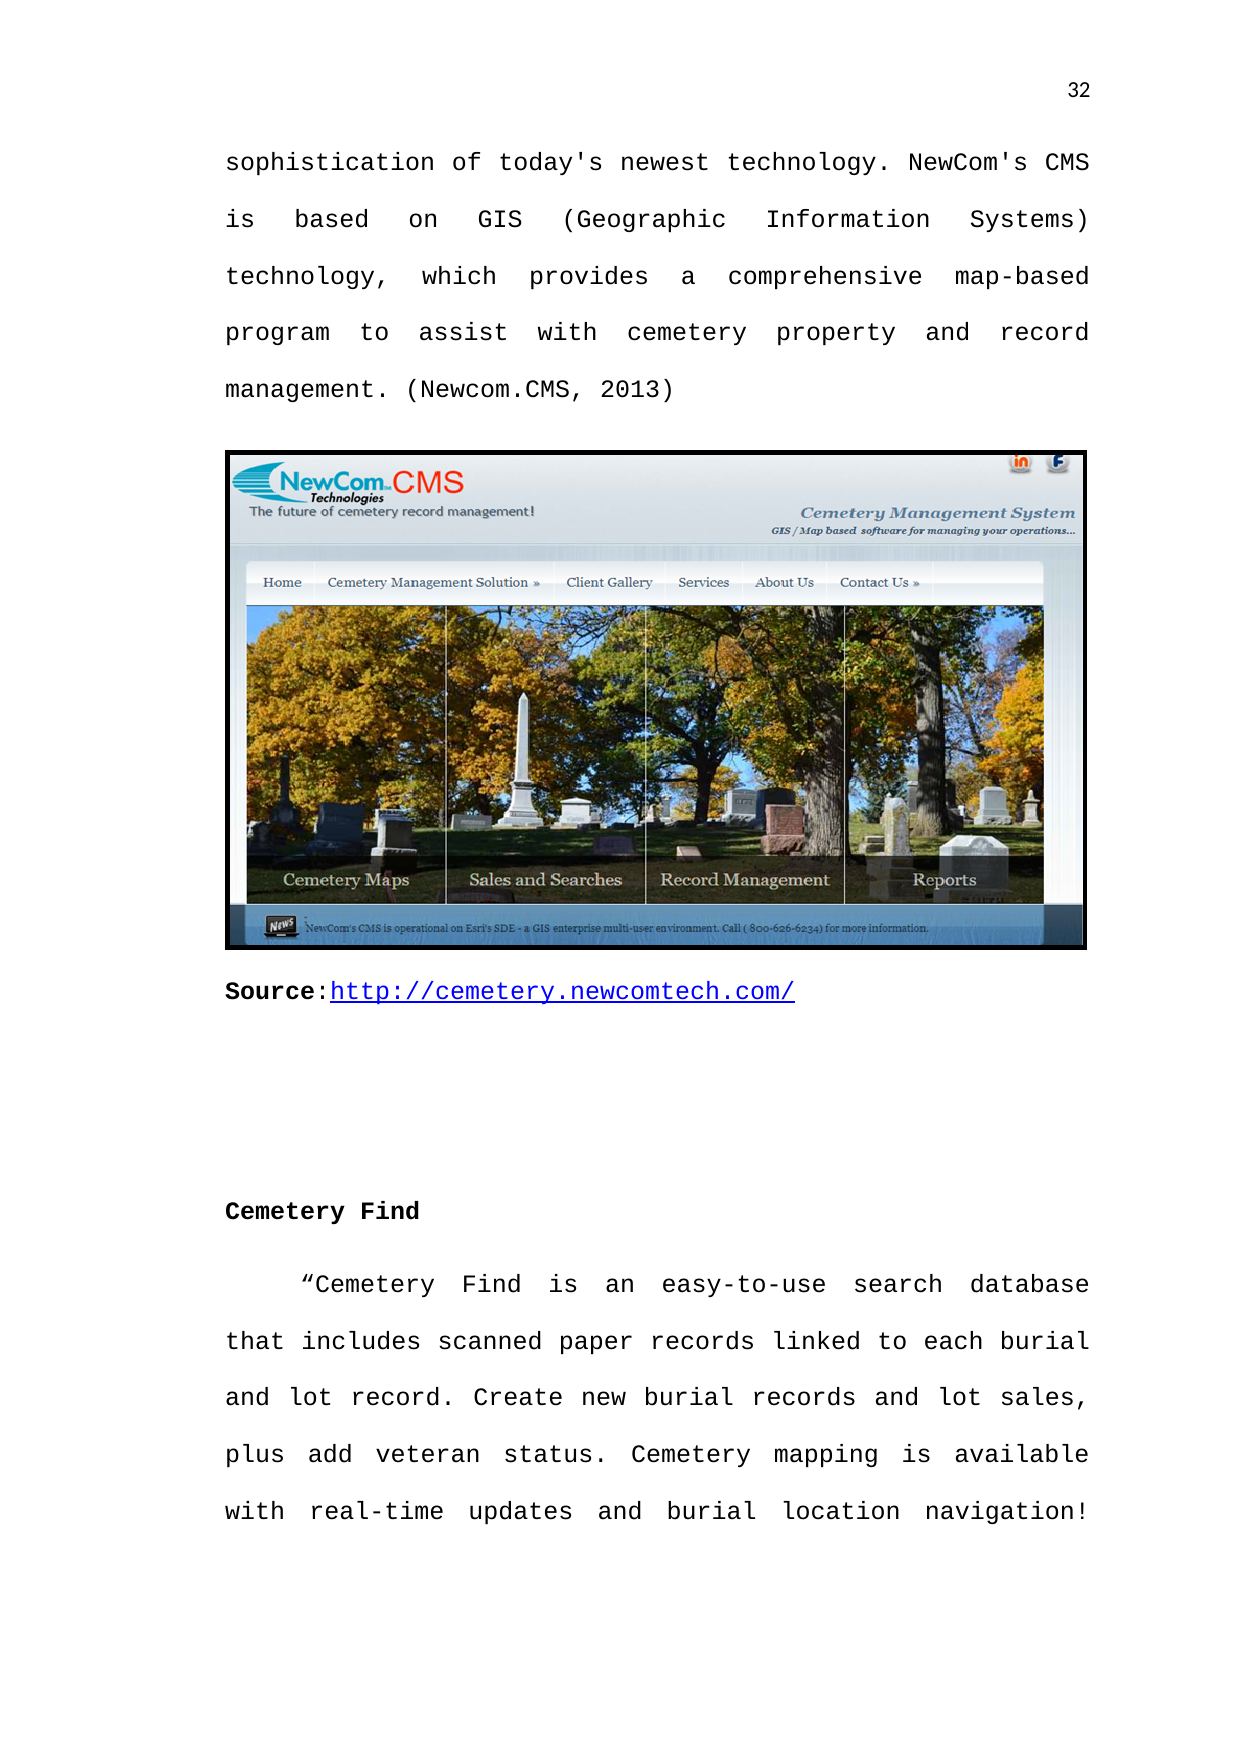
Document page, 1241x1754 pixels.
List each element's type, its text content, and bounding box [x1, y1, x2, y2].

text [225, 150, 1090, 405]
text Cemetery Find [225, 1198, 1090, 1227]
picture [230, 455, 1083, 945]
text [225, 1272, 1090, 1527]
